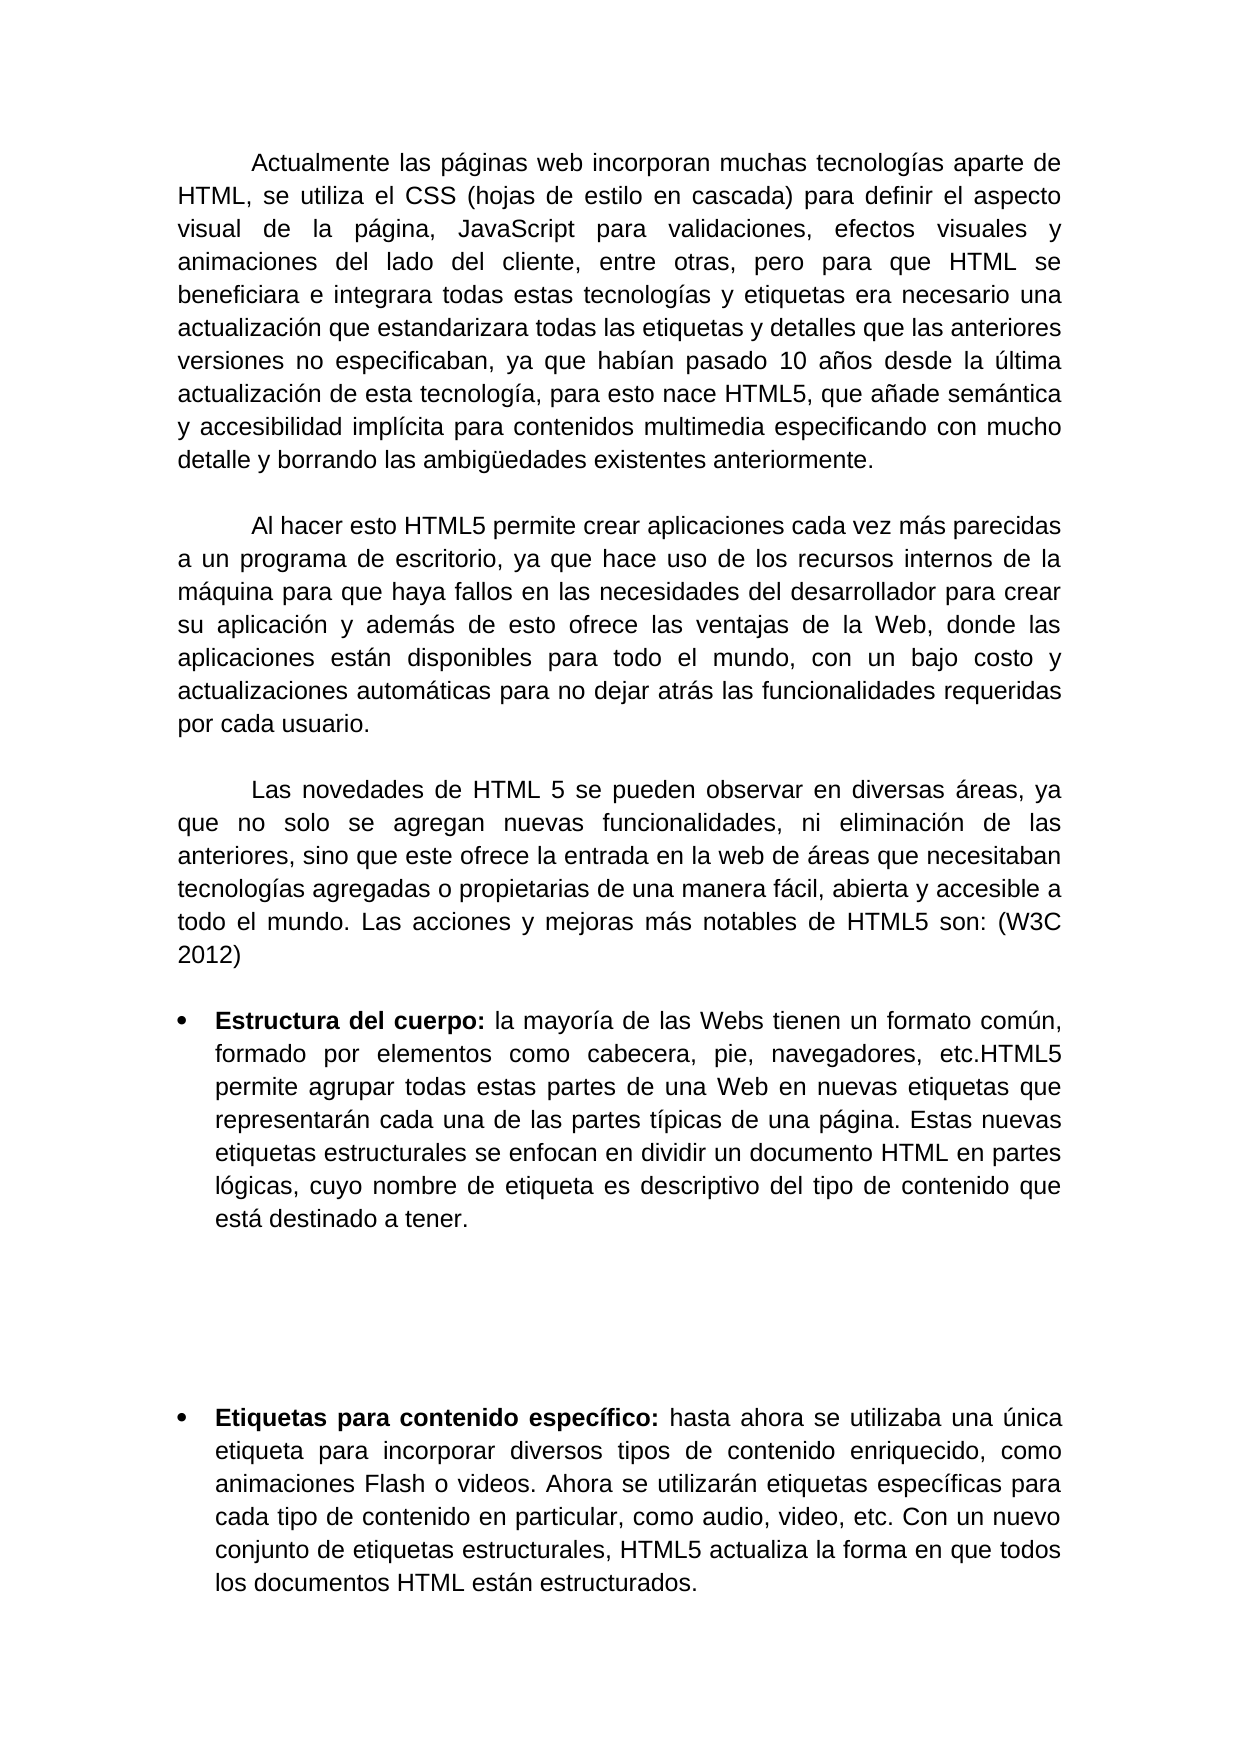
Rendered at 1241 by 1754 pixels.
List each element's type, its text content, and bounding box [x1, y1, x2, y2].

list Al hacer esto HTML5 permite crear aplicaciones cada vez más parecidas a un programa de escritorio, ya que hace uso de los recursos internos de la máquina para que haya fallos en las necesidades del desarrollador para crear su aplicación y además de esto ofrece las ventajas de la Web, donde las aplicaciones están disponibles para todo el mundo, con un bajo costo y actualizaciones automáticas para no dejar atrás las funcionalidades requeridas por cada usuario. [177, 511, 1063, 738]
list Las novedades de HTML 5 se pueden observar en diversas áreas, ya que no solo se agregan nuevas funcionalidades, ni eliminación de las anteriores, sino que este ofrece la entrada en la web de áreas que necesitaban tecnologías agregadas o propietarias de una manera fácil, abierta y accesible a todo el mundo. Las acciones y mejoras más notables de HTML5 son: (W3C 2012) [177, 775, 1063, 969]
list Etiquetas para contenido específico: hasta ahora se utilizaba una única etiqueta para incorporar diversos tipos de contenido enriquecido, como animaciones Flash o videos. Ahora se utilizarán etiquetas específicas para cada tipo de contenido en particular, como audio, video, etc. Con un nuevo conjunto de etiquetas estructurales, HTML5 actualiza la forma en que todos los documentos HTML están estructurados. [177, 1402, 1063, 1596]
list Estructura del cuerpo: la mayoría de las Webs tienen un formato común, formado por elementos como cabecera, pie, navegadores, etc.HTML5 permite agrupar todas estas partes de una Web en nuevas etiquetas que representarán cada una de las partes típicas de una página. Estas nuevas etiquetas estructurales se enfocan en dividir un documento HTML en partes lógicas, cuyo nombre de etiqueta es descriptivo del tipo de contenido que está destinado a tener. [177, 1006, 1063, 1233]
text Actualmente las páginas web incorporan muchas tecnologías aparte de HTML, se utiliza el CSS (hojas de estilo en cascada) para definir el aspecto visual de la página, JavaScript para validaciones, efectos visuales y animaciones del lado del cliente, entre otras, pero para que HTML se beneficiara e integrara todas estas tecnologías y etiquetas era necesario una actualización que estandarizara todas las etiquetas y detalles que las anteriores versiones no especificaban, ya que habían pasado 10 años desde la última actualización de esta tecnología, para esto nace HTML5, que añade semántica y accesibilidad implícita para contenidos multimedia especificando con mucho detalle y borrando las ambigüedades existentes anteriormente. [177, 148, 1063, 473]
